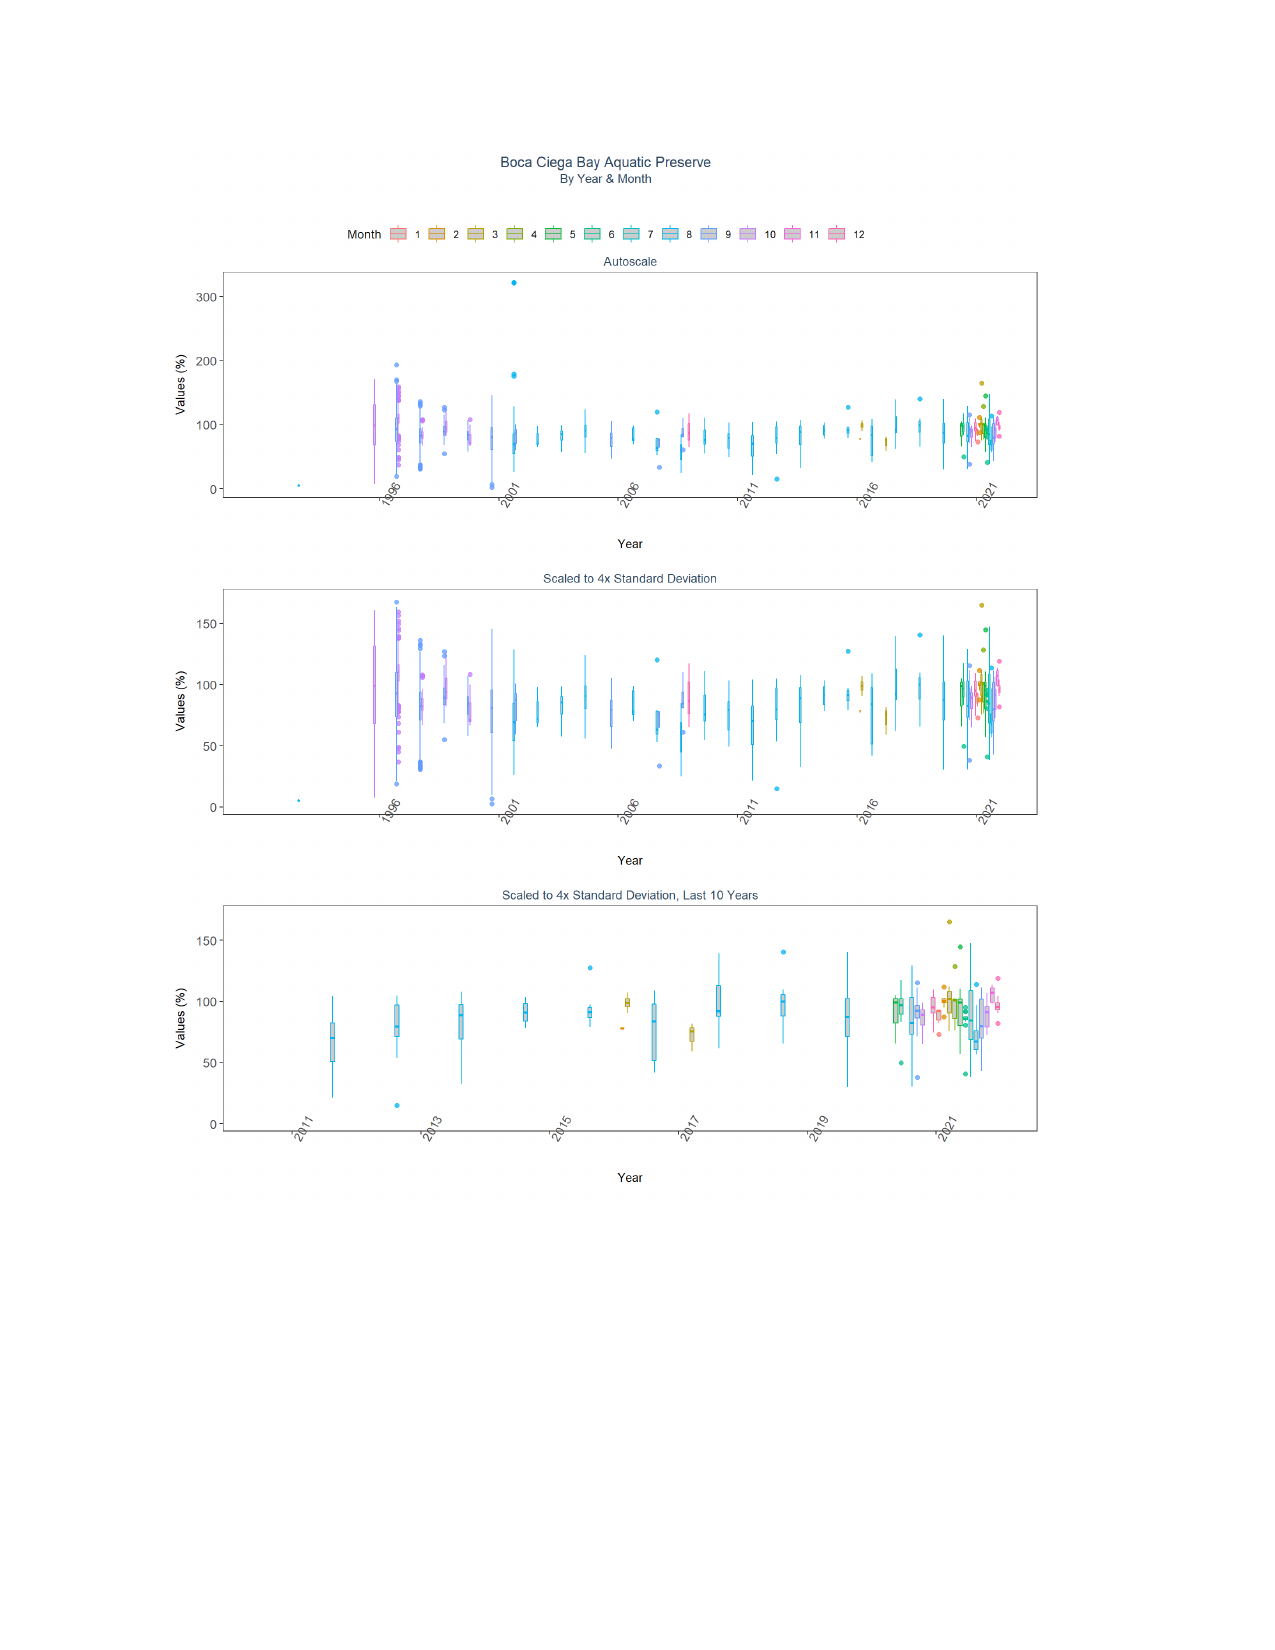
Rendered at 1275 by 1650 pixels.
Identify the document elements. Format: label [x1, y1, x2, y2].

picture [168, 150, 1044, 1200]
